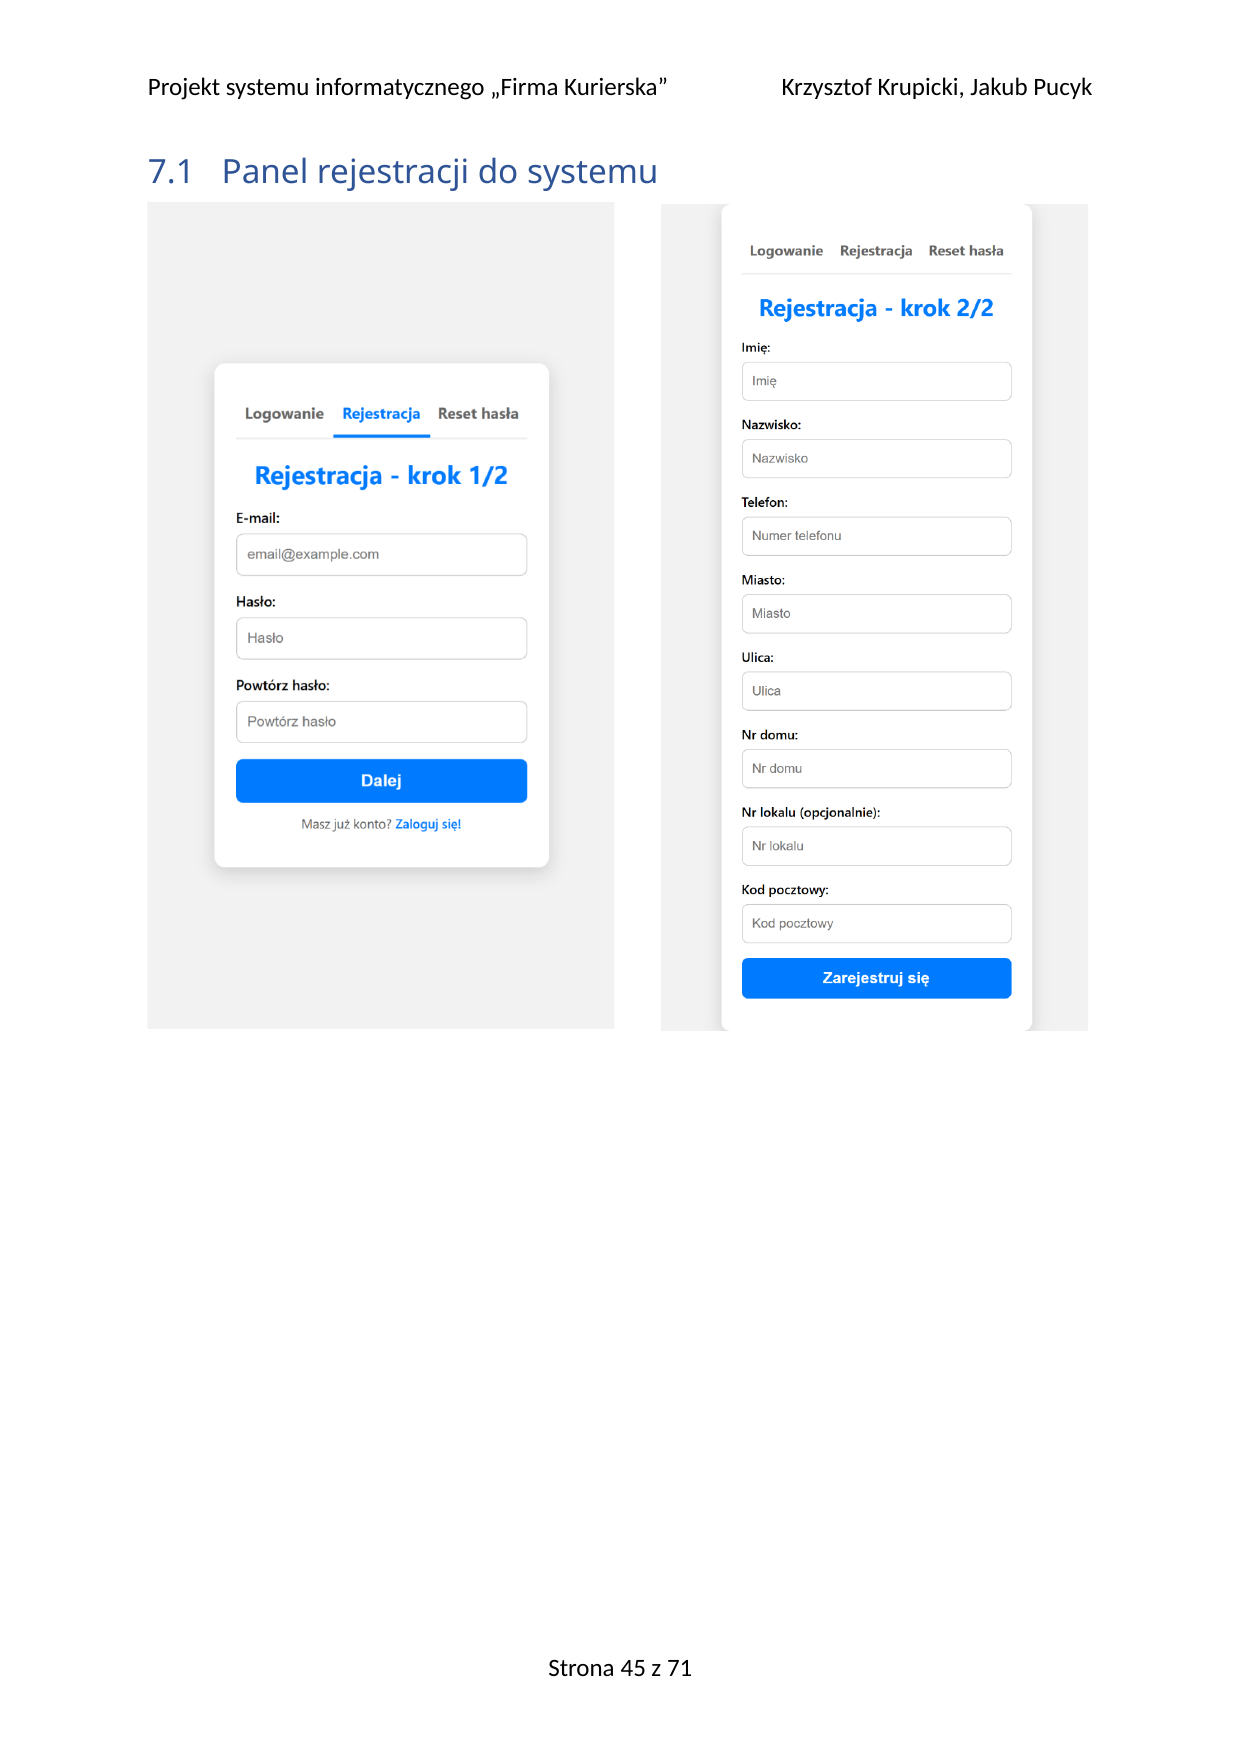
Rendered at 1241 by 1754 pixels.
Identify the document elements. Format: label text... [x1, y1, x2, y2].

picture [147, 202, 615, 1029]
picture [660, 204, 1088, 1028]
subtitle 7.1 Panel rejestracji do systemu [148, 148, 1093, 193]
